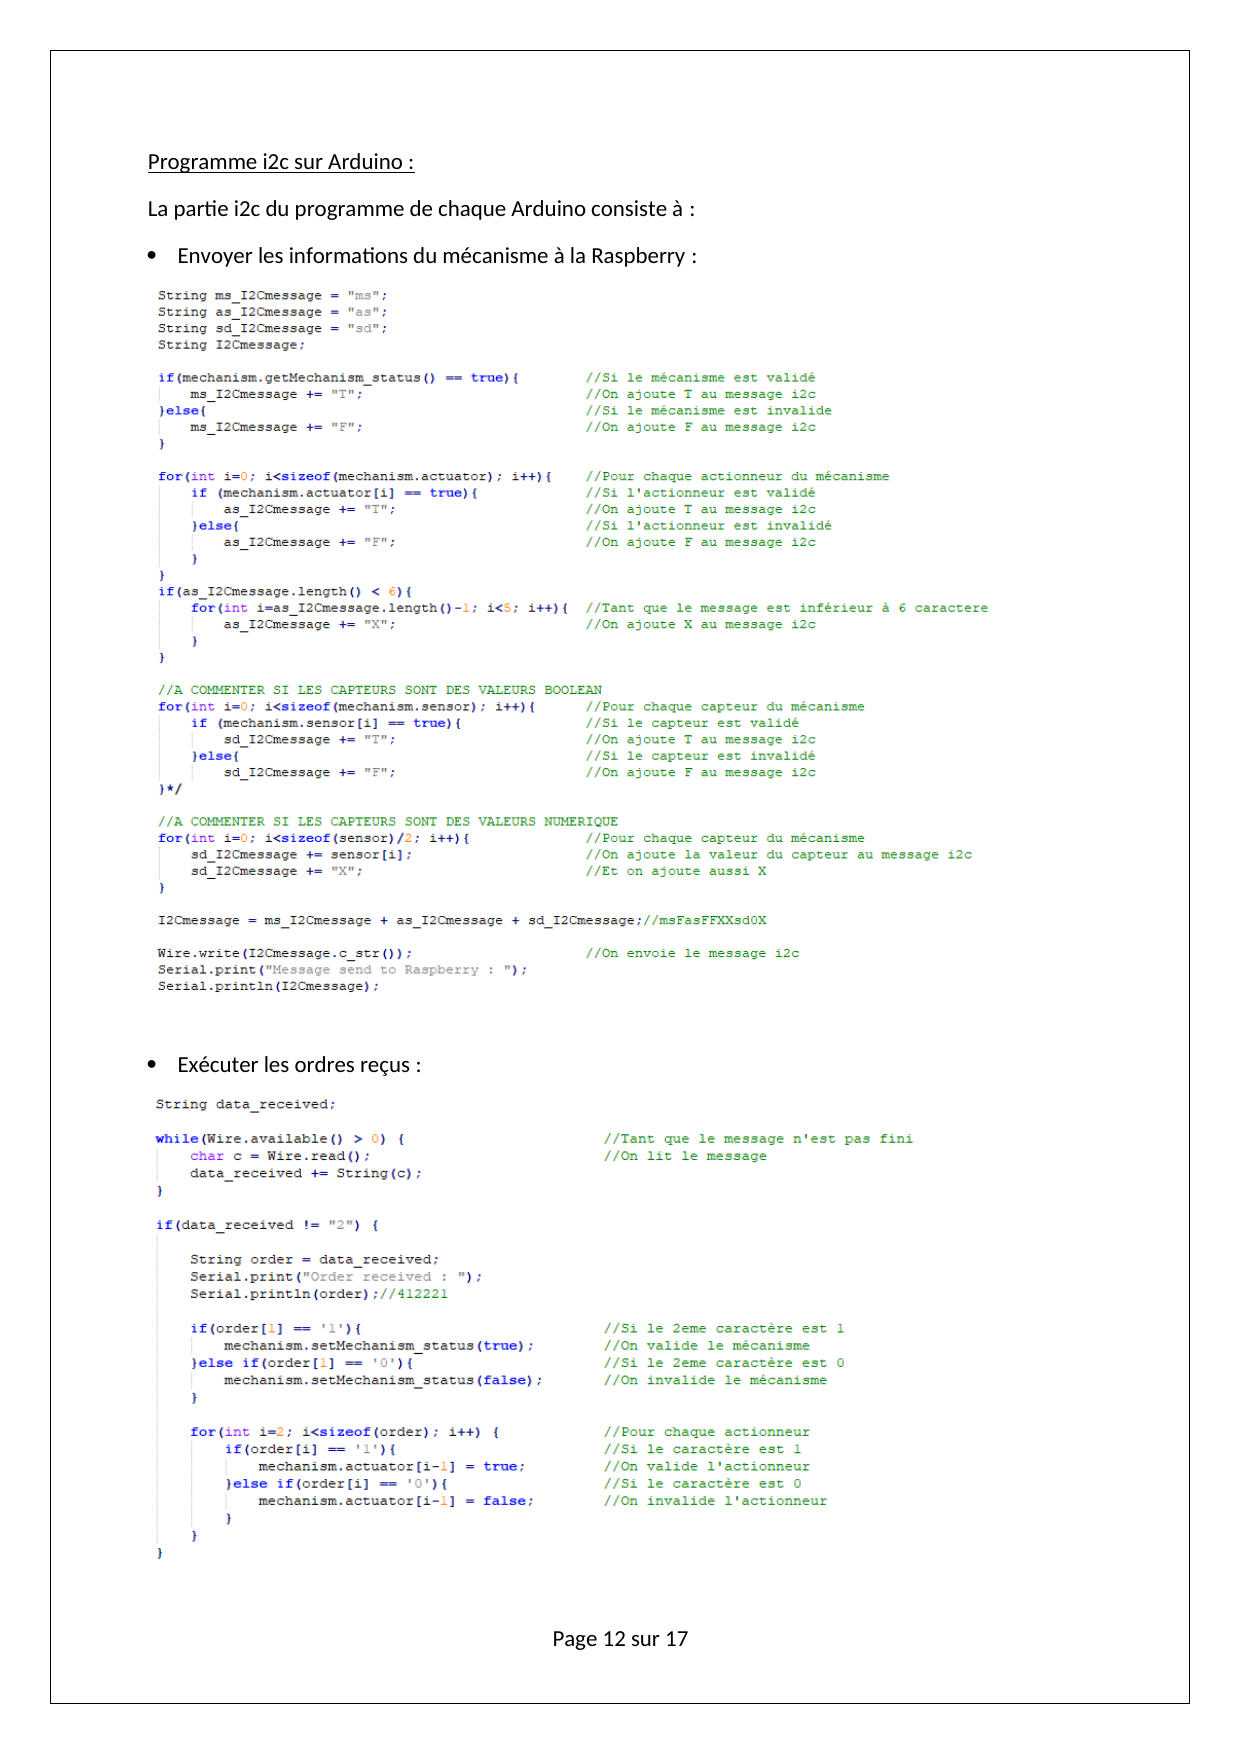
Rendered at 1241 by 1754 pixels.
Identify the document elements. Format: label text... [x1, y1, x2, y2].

list Exécuter les ordres reçus : [148, 1051, 1093, 1079]
text La partie i2c du programme de chaque Arduino consiste à : [148, 194, 1093, 222]
picture [147, 288, 1007, 1002]
picture [147, 1097, 924, 1566]
list Envoyer les informations du mécanisme à la Raspberry : [148, 241, 1093, 269]
text Programme i2c sur Arduino : [148, 147, 1093, 176]
